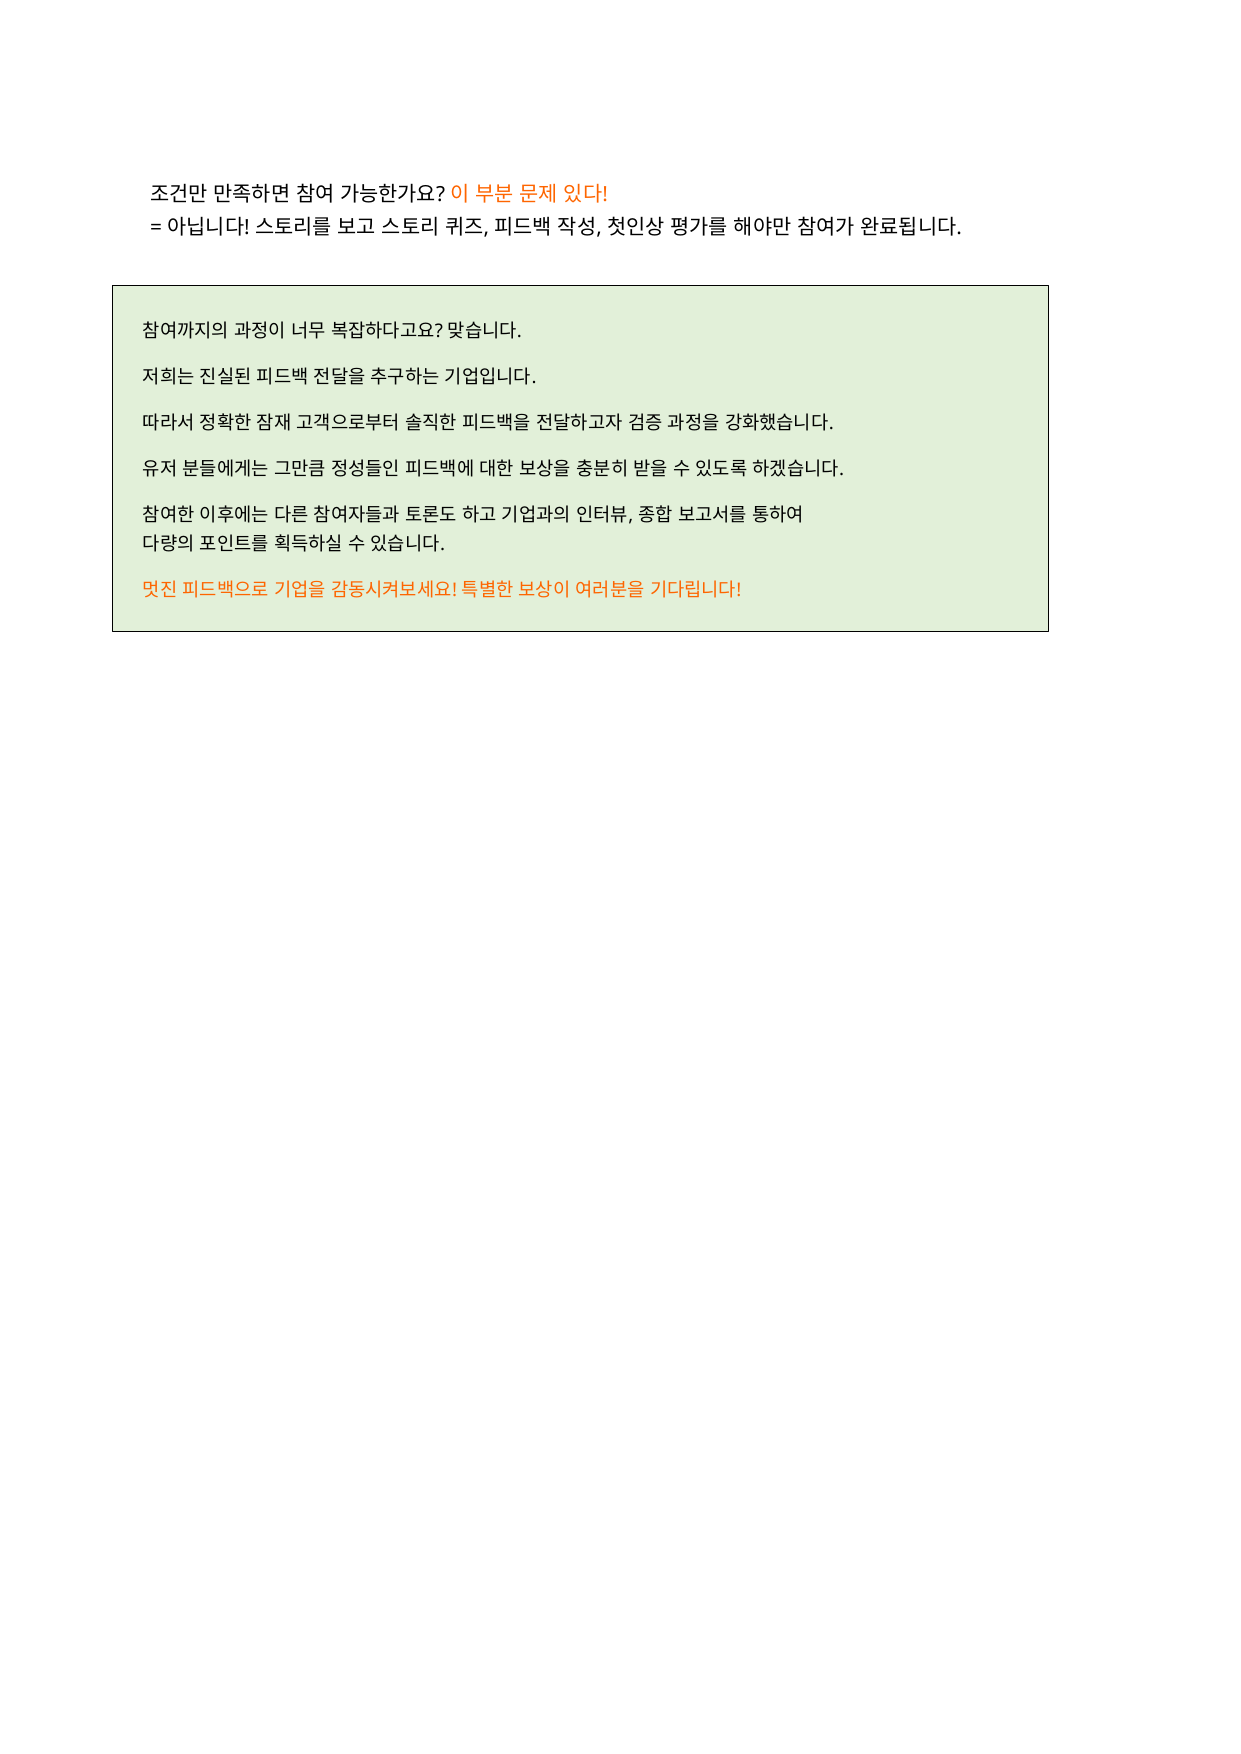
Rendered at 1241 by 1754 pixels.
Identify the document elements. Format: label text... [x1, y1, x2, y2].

subtitle 조건만 만족하면 참여 가능한가요? 이 부분 문제 있다! [150, 177, 1090, 207]
text = 아닙니다! 스토리를 보고 스토리 퀴즈, 피드백 작성, 첫인상 평가를 해야만 참여가 완료됩니다. [150, 210, 1090, 240]
